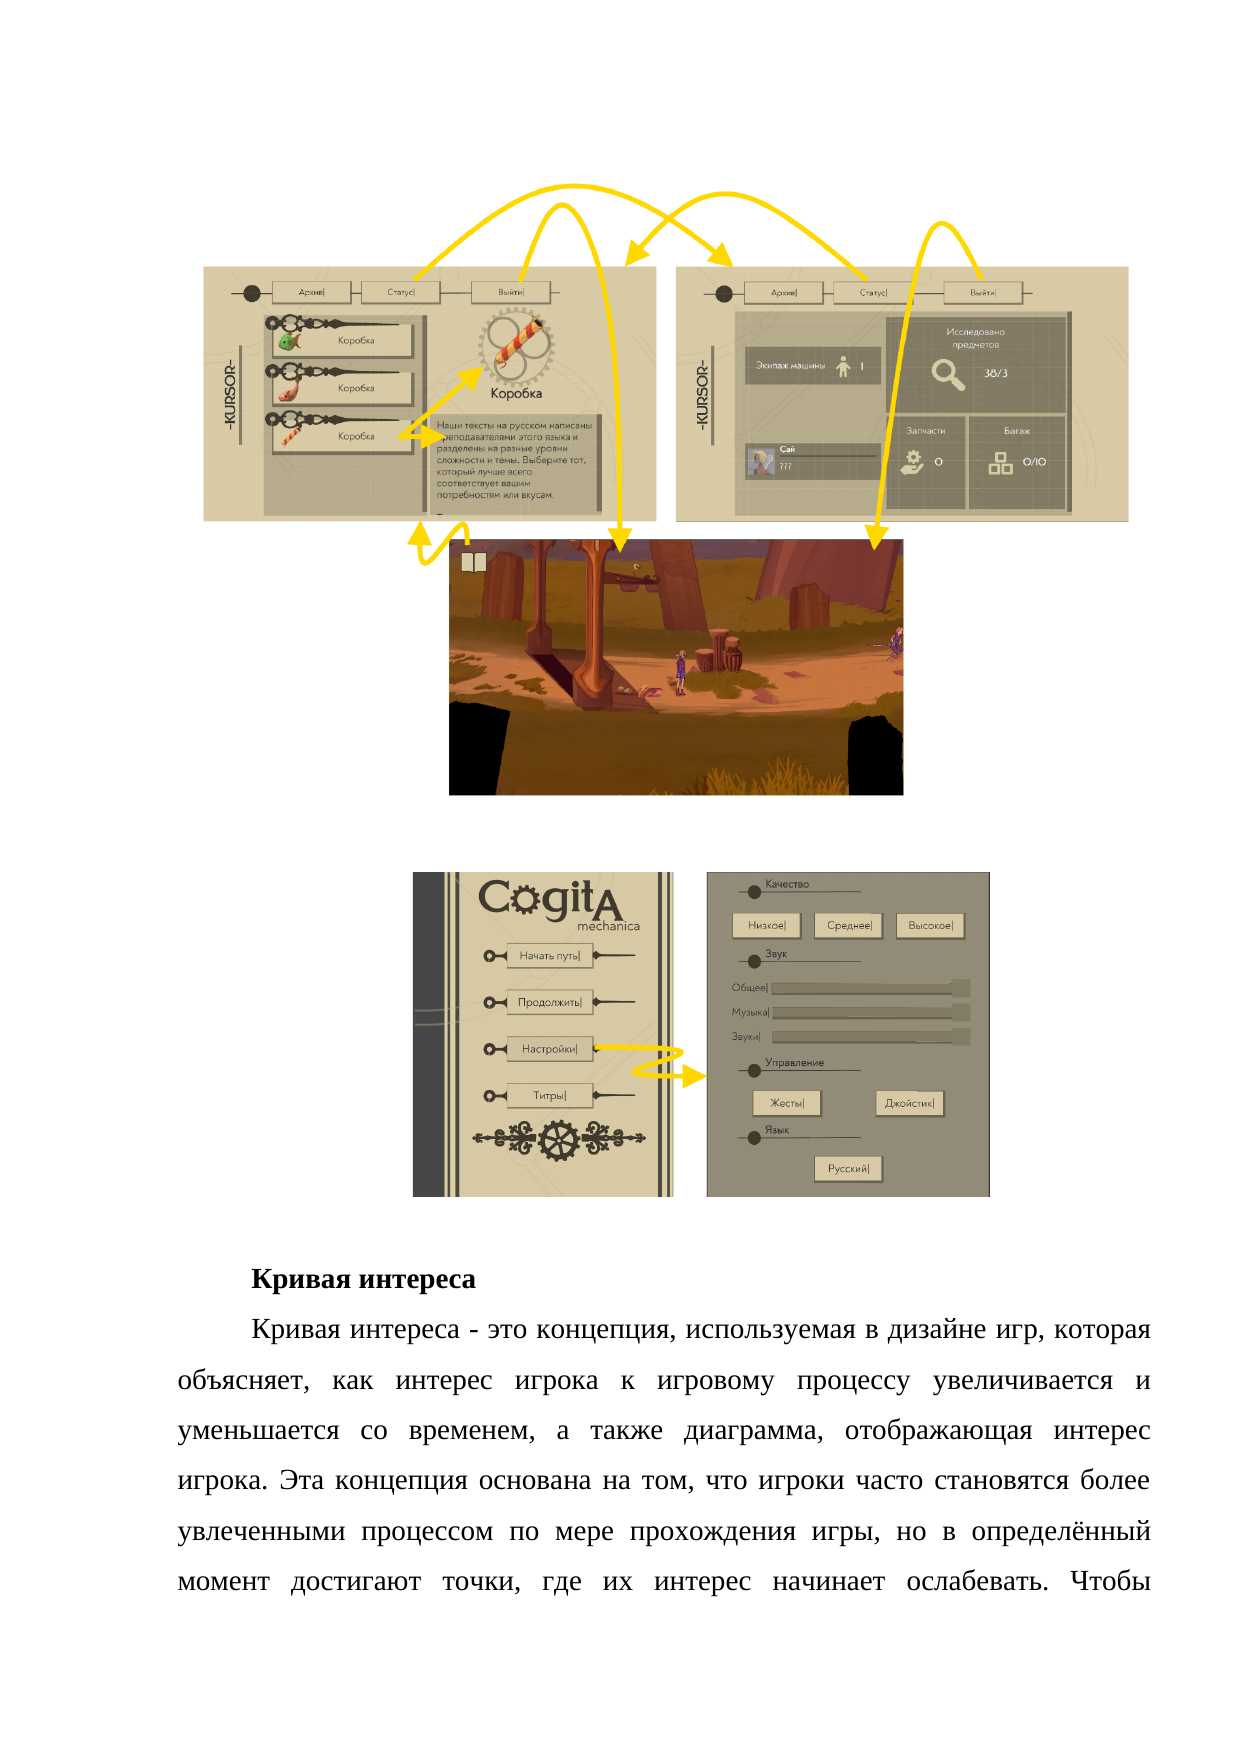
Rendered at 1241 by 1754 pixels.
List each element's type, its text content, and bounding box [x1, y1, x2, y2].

subtitle Кривая интереса [177, 1261, 1152, 1295]
picture [412, 872, 990, 1197]
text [177, 1312, 1152, 1597]
picture [177, 162, 1152, 859]
